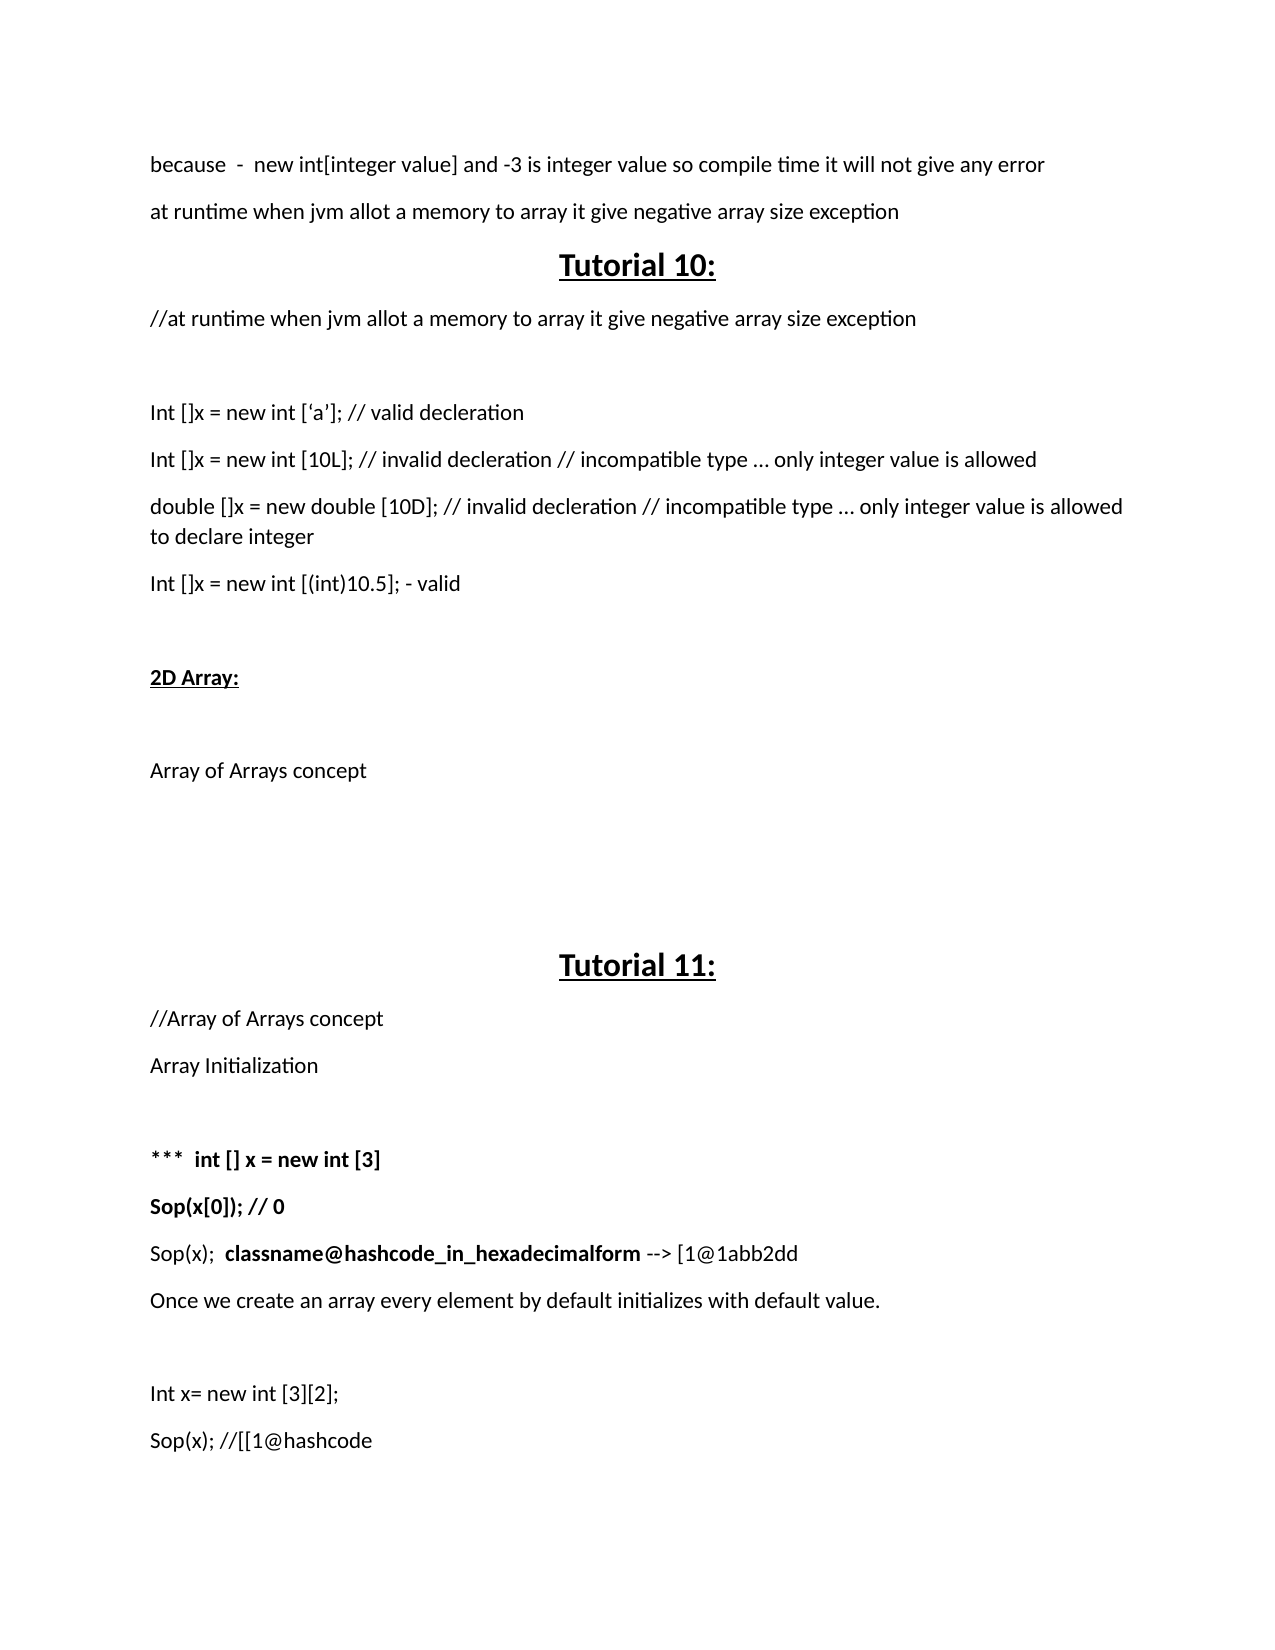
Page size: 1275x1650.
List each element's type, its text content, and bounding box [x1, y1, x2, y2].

text double []x = new double [10D]; // invalid decleration // incompatible type … only integer value is allowed to declare integer [150, 492, 1125, 550]
text Array Initialization [150, 1051, 1125, 1079]
text *** int [] x = new int [3] [150, 1145, 1125, 1173]
text Tutorial 11: [150, 944, 1125, 985]
text because - new int[integer value] and -3 is integer value so compile time it will not give any error [150, 150, 1125, 178]
text Array of Arrays concept [150, 756, 1125, 784]
text Int []x = new int [‘a’]; // valid decleration [150, 398, 1125, 426]
text Int []x = new int [(int)10.5]; - valid [150, 569, 1125, 597]
text //Array of Arrays concept [150, 1004, 1125, 1033]
text Int []x = new int [10L]; // invalid decleration // incompatible type … only integer value is allowed [150, 445, 1125, 473]
text Sop(x); classname@hashcode_in_hexadecimalform --> [1@1abb2dd [150, 1239, 1125, 1267]
text //at runtime when jvm allot a memory to array it give negative array size exception [150, 304, 1125, 332]
text 2D Array: [150, 663, 1125, 691]
text Once we create an array every element by default initializes with default value. [150, 1286, 1125, 1314]
text Sop(x[0]); // 0 [150, 1192, 1125, 1220]
text Tutorial 10: [150, 244, 1125, 284]
text at runtime when jvm allot a memory to array it give negative array size exception [150, 197, 1125, 225]
text Int x= new int [3][2]; [150, 1379, 1125, 1408]
text Sop(x); //[[1@hashcode [150, 1426, 1125, 1454]
